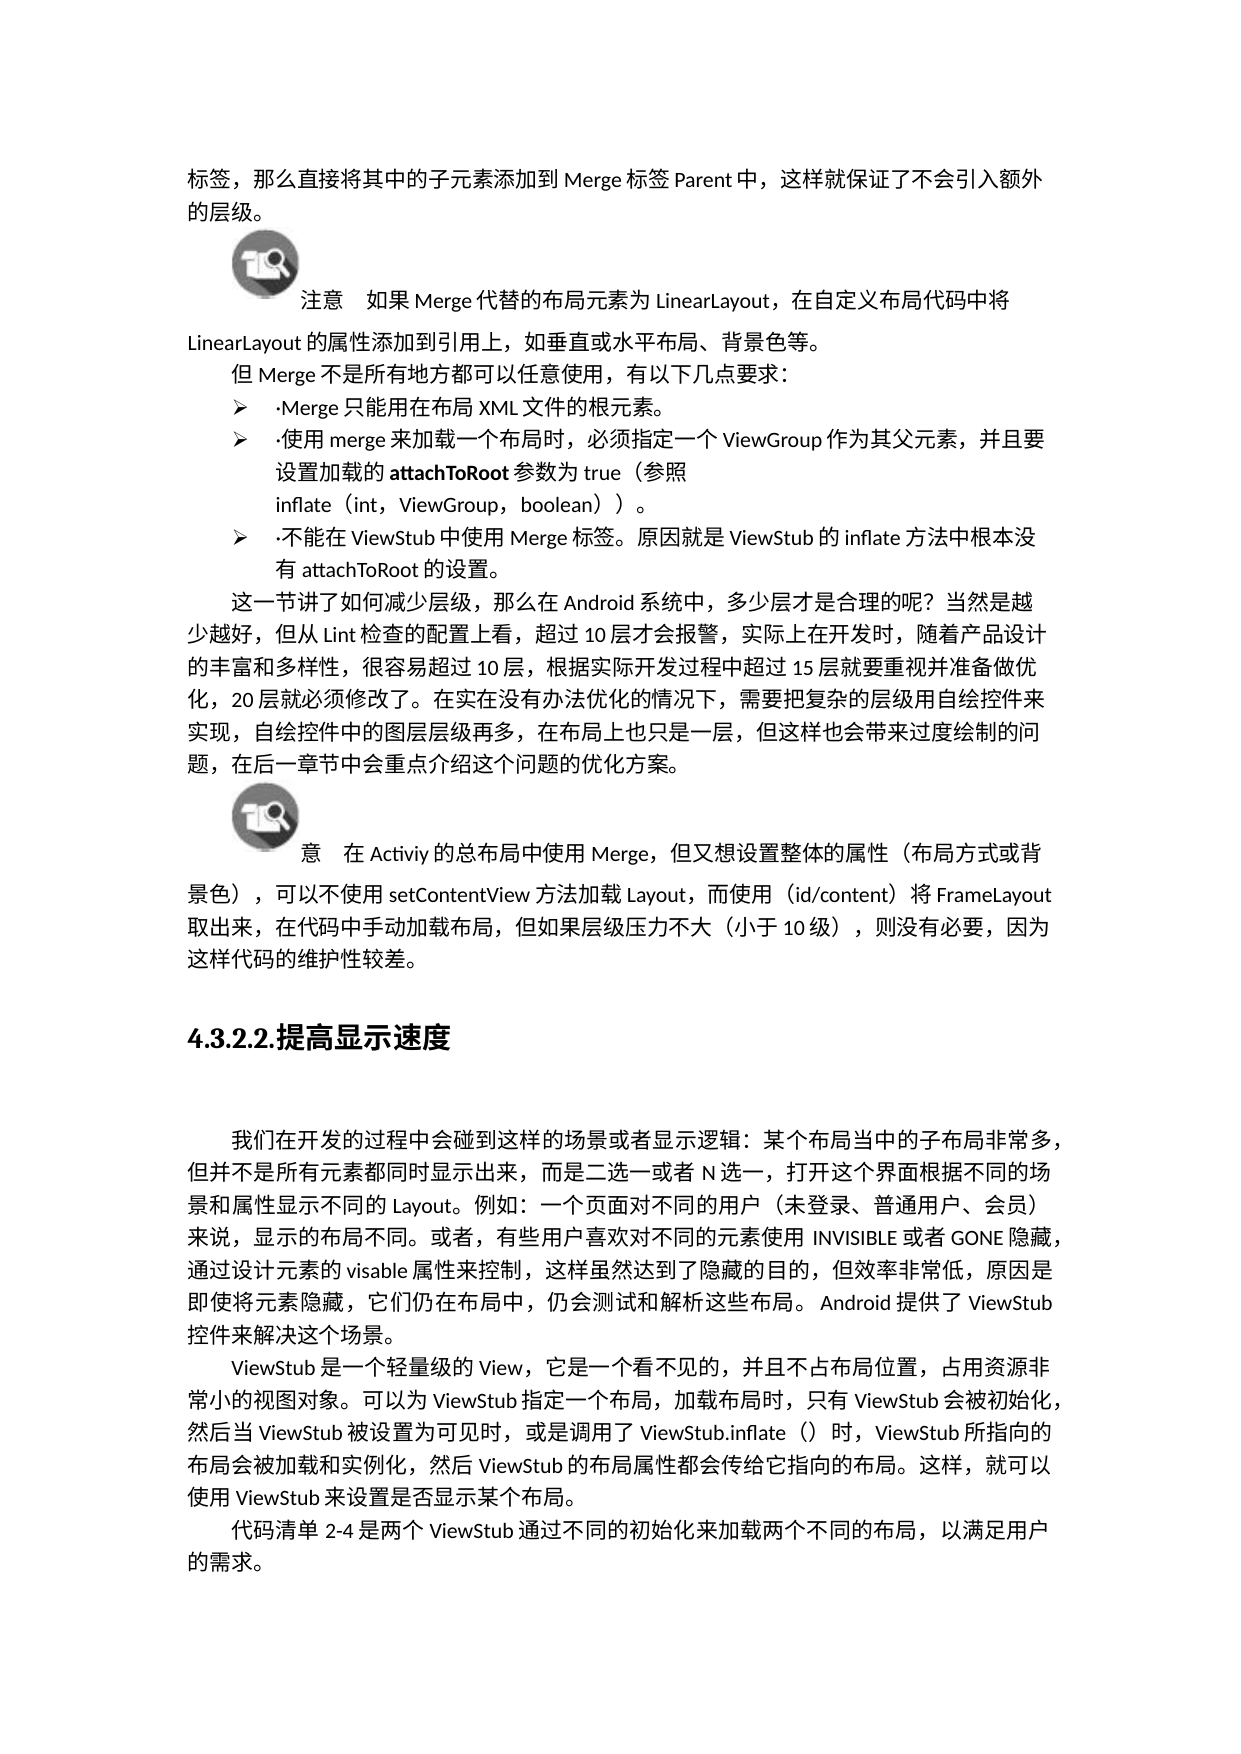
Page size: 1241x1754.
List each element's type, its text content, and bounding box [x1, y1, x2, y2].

text 代码清单2-4是两个ViewStub通过不同的初始化来加载两个不同的布局，以满足用户的需求。 [187, 1512, 1053, 1577]
text 但Merge不是所有地方都可以任意使用，有以下几点要求： [187, 357, 1053, 389]
list ·Merge只能用在布局XML文件的根元素。 [232, 389, 1053, 422]
text ViewStub是一个轻量级的View，它是一个看不见的，并且不占布局位置，占用资源非常小的视图对象。可以为ViewStub指定一个布局，加载布局时，只有ViewStub会被初始化，然后当ViewStub被设置为可见时，或是调用了ViewStub.inflate（）时，ViewStub所指向的布局会被加载和实例化，然后ViewStub的布局属性都会传给它指向的布局。这样，就可以使用ViewStub来设置是否显示某个布局。 [187, 1350, 1053, 1512]
list ·不能在ViewStub中使用Merge标签。原因就是ViewStub的inflate方法中根本没有attachToRoot的设置。 [232, 519, 1053, 584]
list 这一节讲了如何减少层级，那么在Android系统中，多少层才是合理的呢？当然是越少越好，但从Lint检查的配置上看，超过10层才会报警，实际上在开发时，随着产品设计的丰富和多样性，很容易超过10层，根据实际开发过程中超过15层就要重视并准备做优化，20层就必须修改了。在实在没有办法优化的情况下，需要把复杂的层级用自绘控件来实现，自绘控件中的图层层级再多，在布局上也只是一层，但这样也会带来过度绘制的问题，在后一章节中会重点介绍这个问题的优化方案。 [187, 584, 1053, 779]
text 注意 如果Merge代替的布局元素为LinearLayout，在自定义布局代码中将LinearLayout的属性添加到引用上，如垂直或水平布局、背景色等。 [187, 227, 1053, 357]
subtitle 提高显示速度 [187, 1004, 1053, 1069]
text 我们在开发的过程中会碰到这样的场景或者显示逻辑：某个布局当中的子布局非常多，但并不是所有元素都同时显示出来，而是二选一或者N选一，打开这个界面根据不同的场景和属性显示不同的Layout。例如：一个页面对不同的用户（未登录、普通用户、会员）来说，显示的布局不同。或者，有些用户喜欢对不同的元素使用INVISIBLE或者GONE隐藏，通过设计元素的visable属性来控制，这样虽然达到了隐藏的目的，但效率非常低，原因是即使将元素隐藏，它们仍在布局中，仍会测试和解析这些布局。Android提供了ViewStub控件来解决这个场景。 [187, 1122, 1053, 1350]
list ·使用merge来加载一个布局时，必须指定一个ViewGroup作为其父元素，并且要设置加载的attachToRoot参数为true（参照inflate（int，ViewGroup，boolean））。 [232, 422, 1053, 519]
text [187, 162, 1053, 227]
picture [231, 227, 301, 299]
list 意 在Activiy的总布局中使用Merge，但又想设置整体的属性（布局方式或背景色），可以不使用setContentView方法加载Layout，而使用（id/content）将FrameLayout取出来，在代码中手动加载布局，但如果层级压力不大（小于10级），则没有必要，因为这样代码的维护性较差。 [187, 779, 1053, 974]
picture [231, 779, 300, 852]
